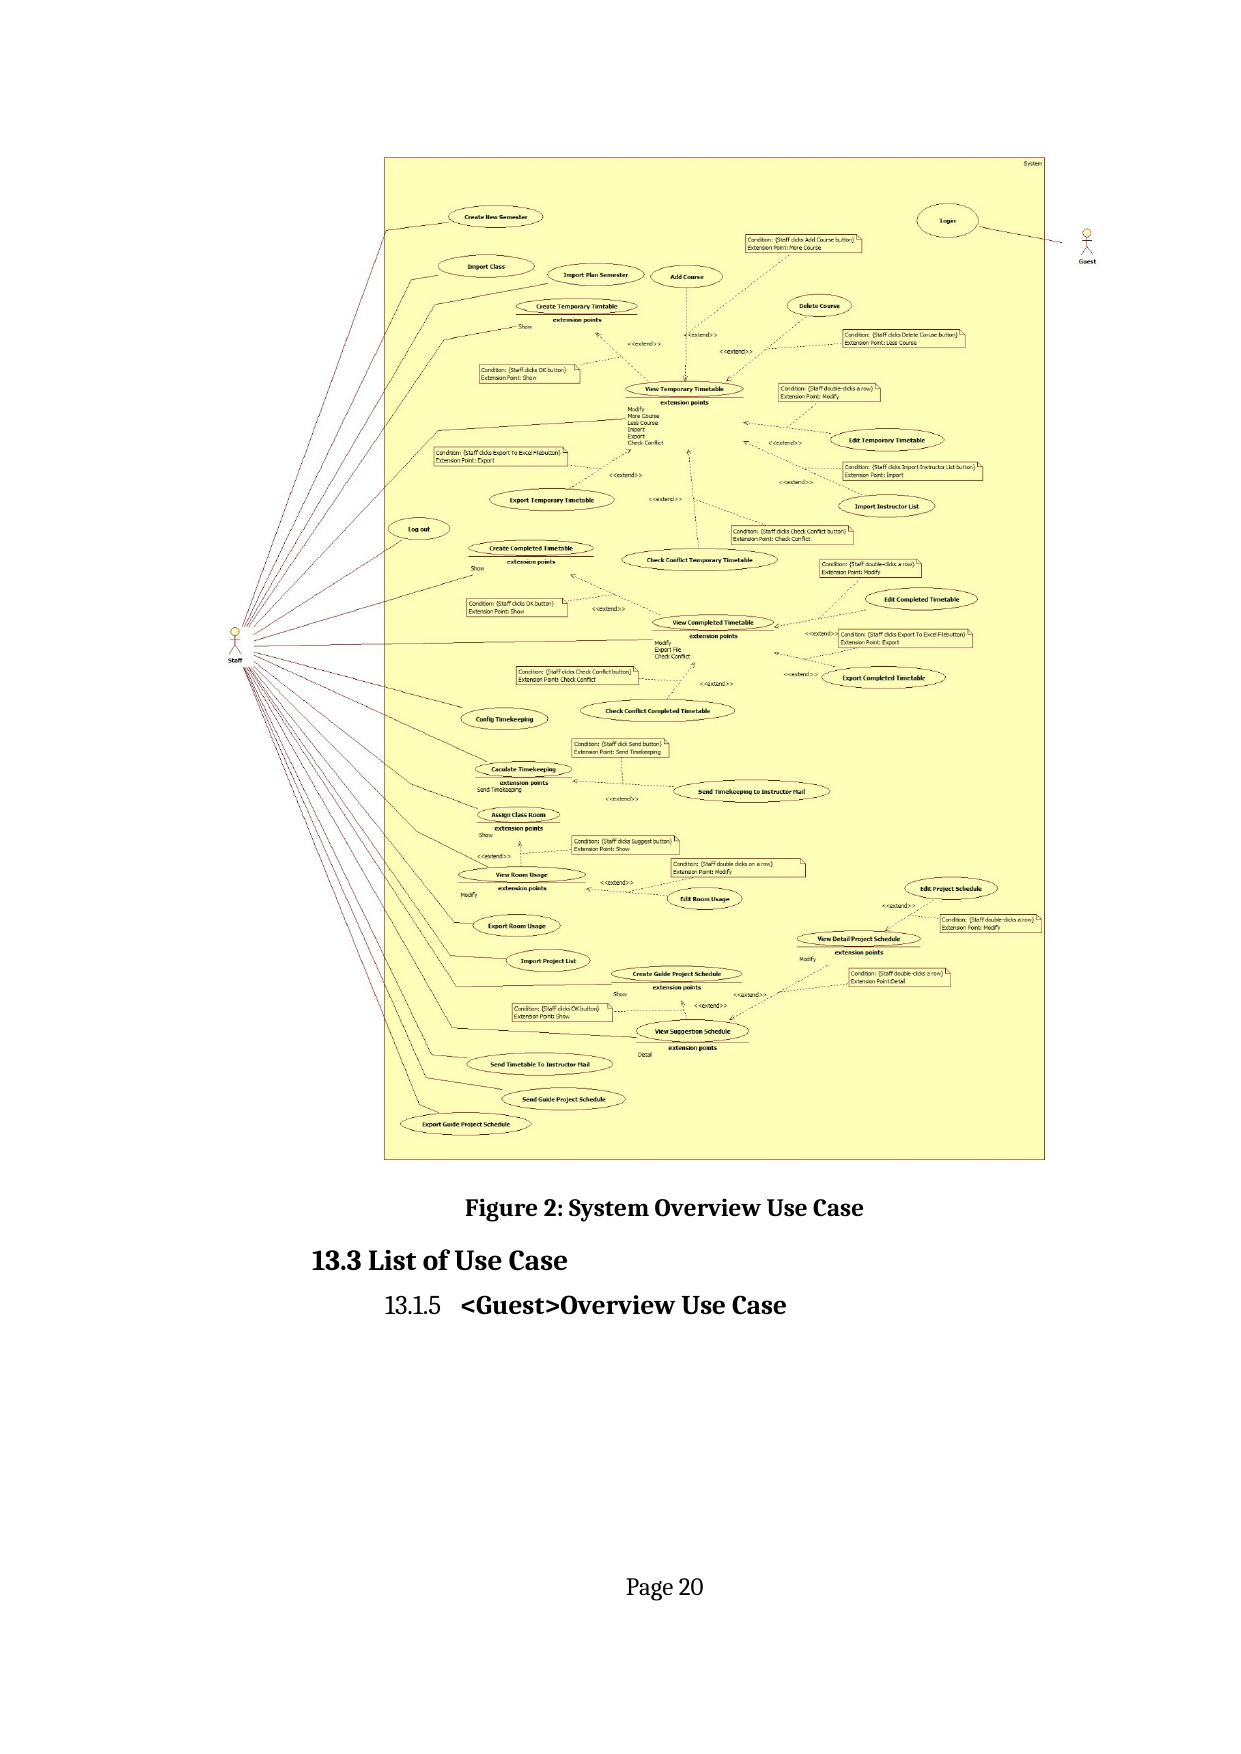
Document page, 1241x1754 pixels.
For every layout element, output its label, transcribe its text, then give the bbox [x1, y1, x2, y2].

subtitle 13.3 List of Use Case [312, 1244, 1122, 1277]
picture [206, 147, 1123, 1170]
subtitle <Guest>Overview Use Case [385, 1290, 1122, 1321]
